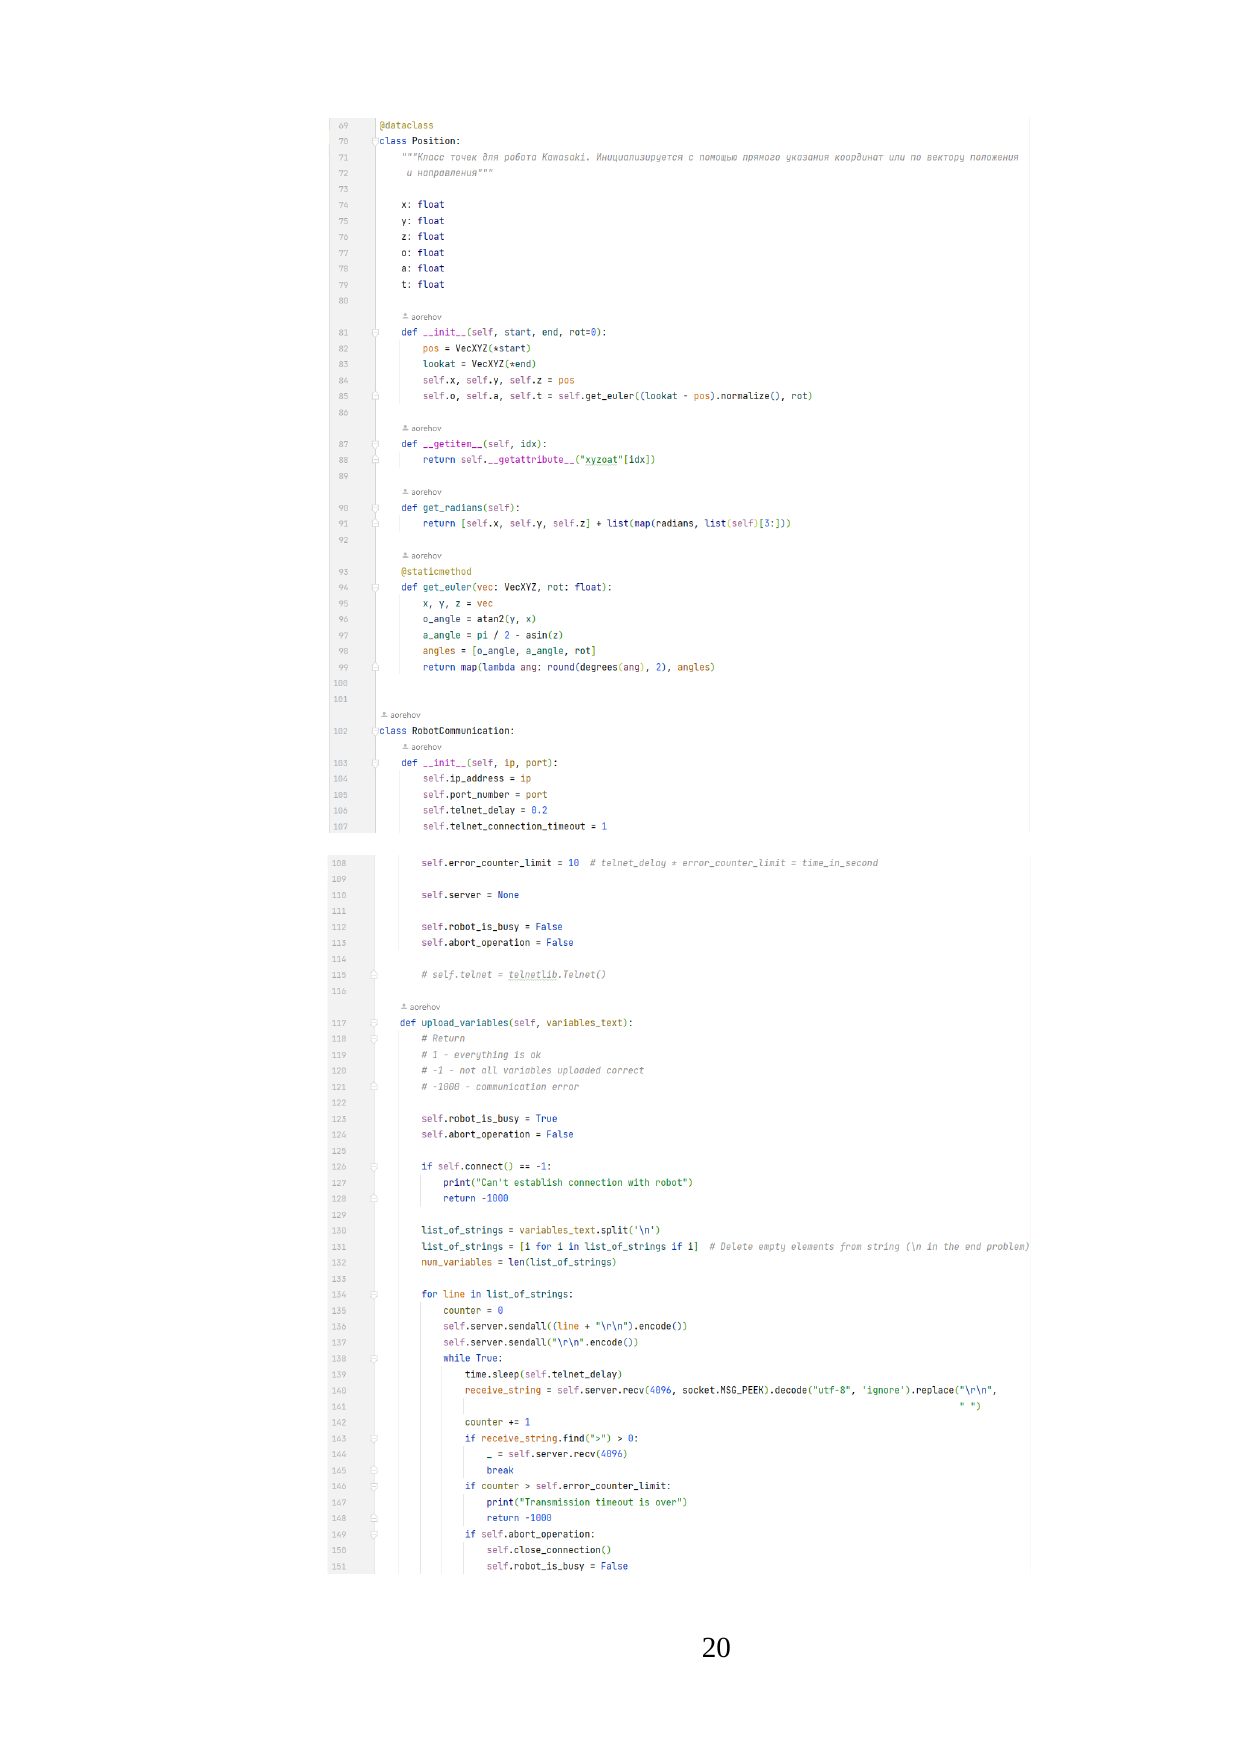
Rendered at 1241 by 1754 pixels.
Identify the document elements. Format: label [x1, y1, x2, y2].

picture [328, 118, 1030, 833]
picture [327, 855, 1031, 1574]
